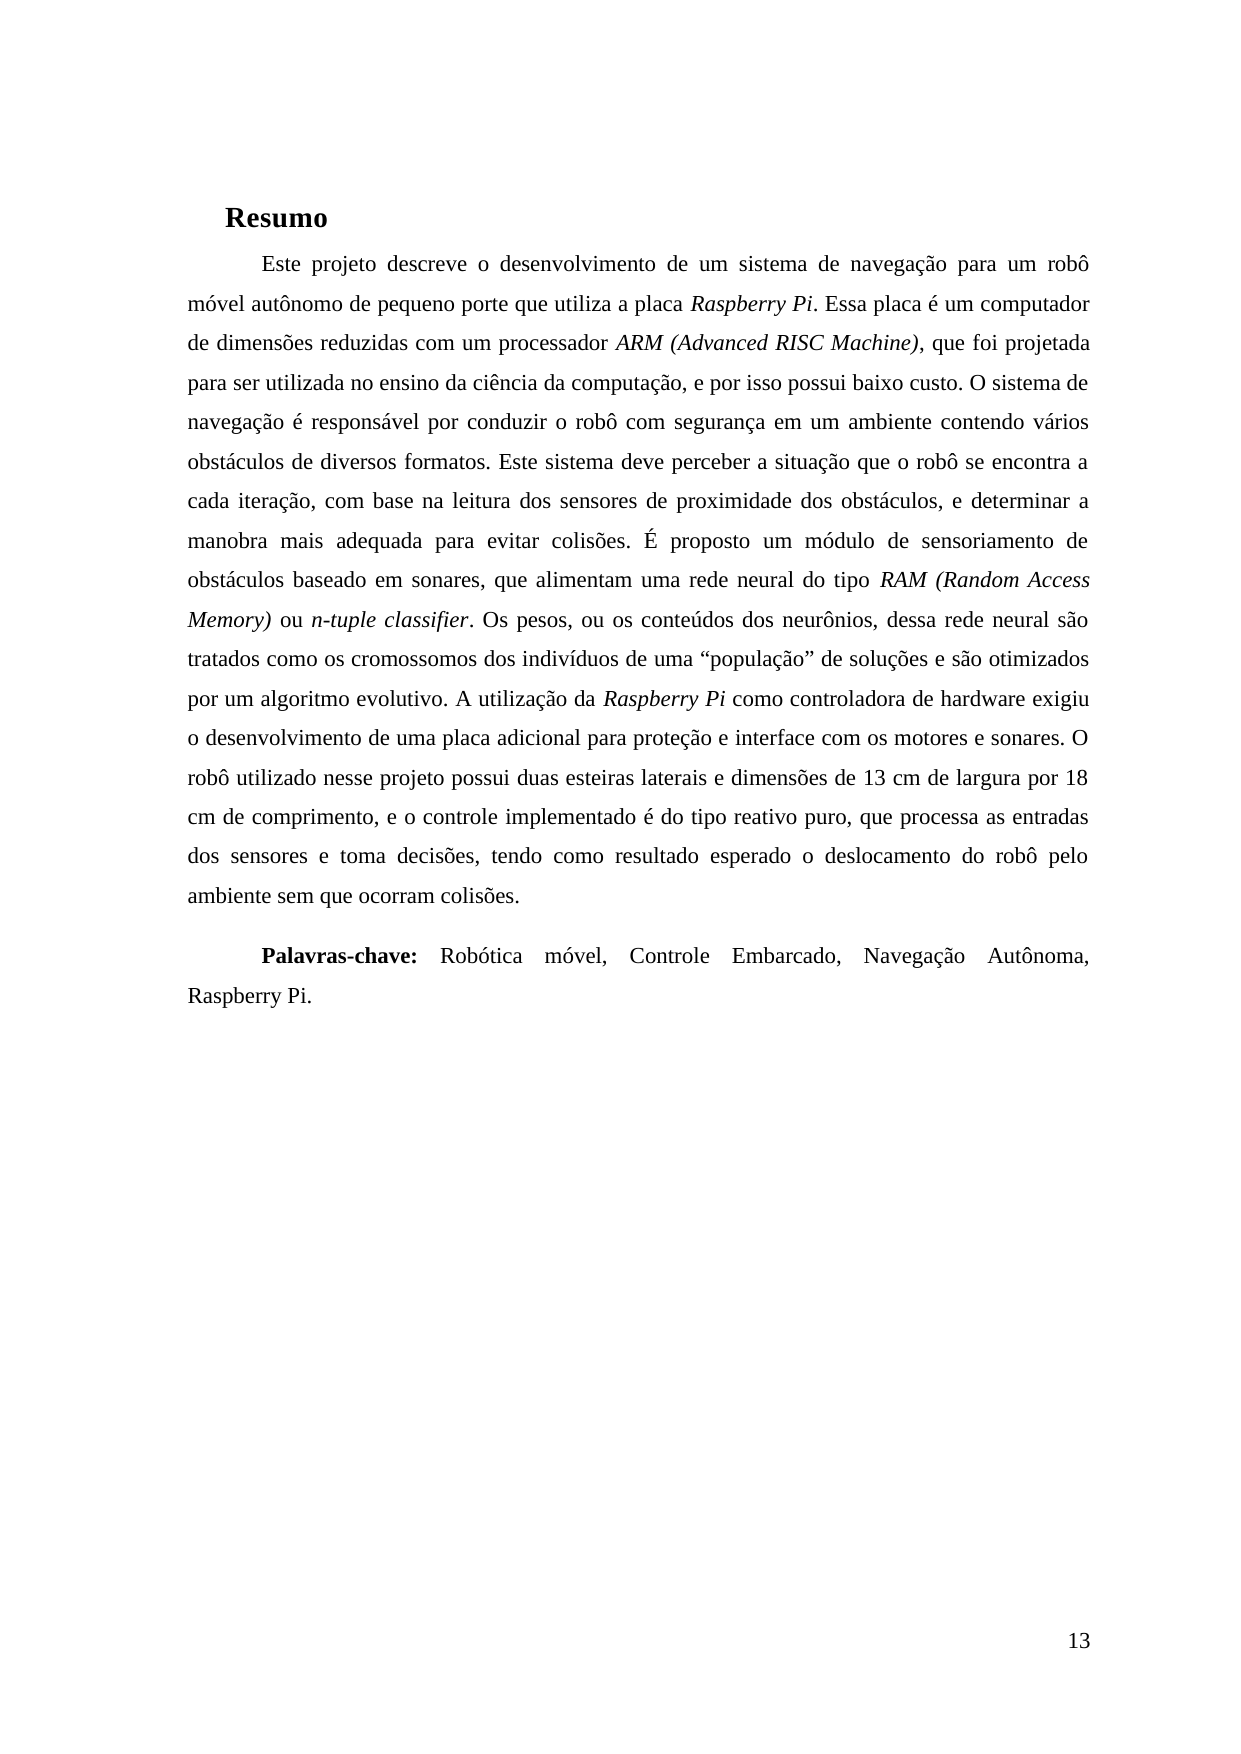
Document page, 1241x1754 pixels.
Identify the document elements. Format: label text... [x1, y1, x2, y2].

text Palavras-chave: Robótica móvel, Controle Embarcado, Navegação Autônoma, Raspberry Pi. [187, 942, 1090, 1008]
subtitle Resumo [225, 200, 1090, 233]
text Este projeto descreve o desenvolvimento de um sistema de navegação para um robô móvel autônomo de pequeno porte que utiliza a placa Raspberry Pi. Essa placa é um computador de dimensões reduzidas com um processador ARM (Advanced RISC Machine), que foi projetada para ser utilizada no ensino da ciência da computação, e por isso possui baixo custo. O sistema de navegação é responsável por conduzir o robô com segurança em um ambiente contendo vários obstáculos de diversos formatos. Este sistema deve perceber a situação que o robô se encontra a cada iteração, com base na leitura dos sensores de proximidade dos obstáculos, e determinar a manobra mais adequada para evitar colisões. É proposto um módulo de sensoriamento de obstáculos baseado em sonares, que alimentam uma rede neural do tipo RAM (Random Access Memory) ou n-tuple classifier. Os pesos, ou os conteúdos dos neurônios, dessa rede neural são tratados como os cromossomos dos indivíduos de uma “população” de soluções e são otimizados por um algoritmo evolutivo. A utilização da Raspberry Pi como controladora de hardware exigiu o desenvolvimento de uma placa adicional para proteção e interface com os motores e sonares. O robô utilizado nesse projeto possui duas esteiras laterais e dimensões de 13 cm de largura por 18 cm de comprimento, e o controle implementado é do tipo reativo puro, que processa as entradas dos sensores e toma decisões, tendo como resultado esperado o deslocamento do robô pelo ambiente sem que ocorram colisões. [187, 250, 1090, 908]
